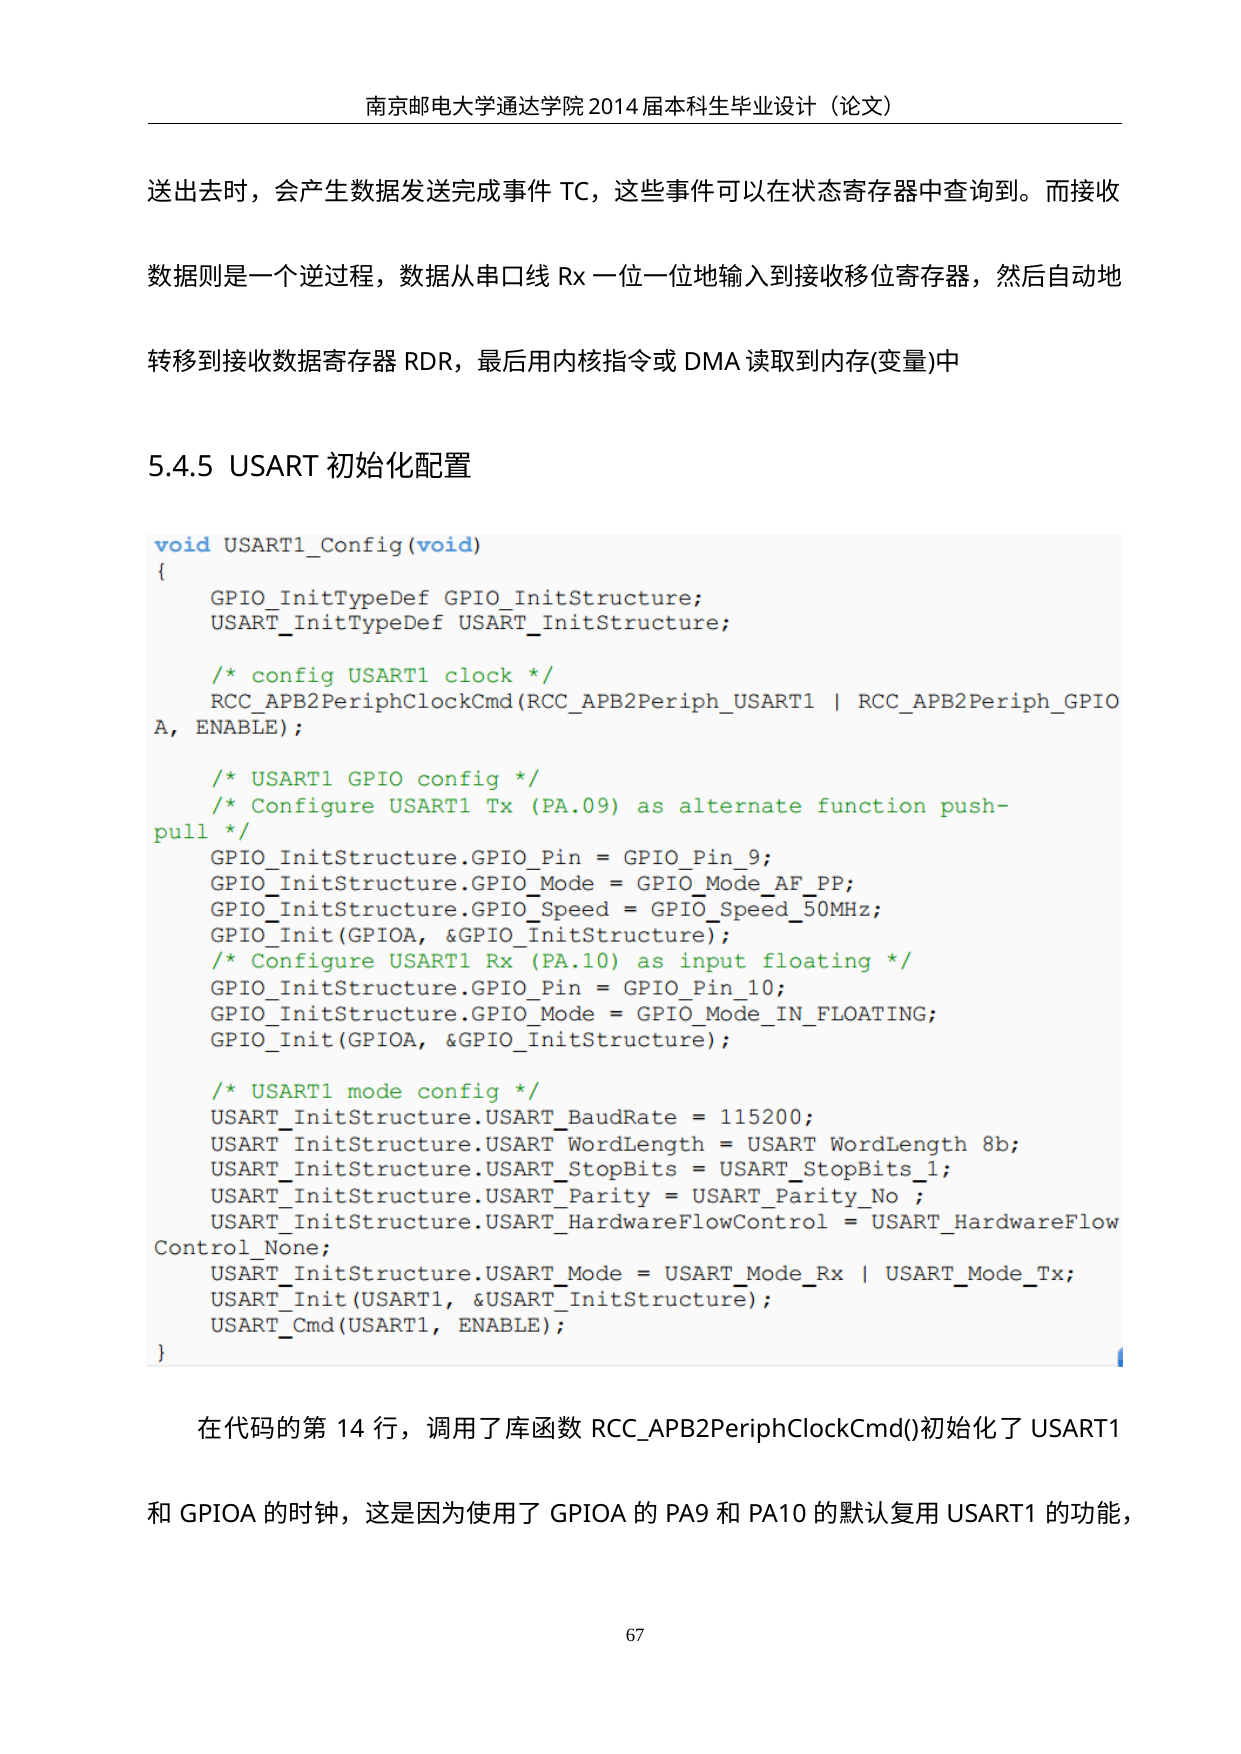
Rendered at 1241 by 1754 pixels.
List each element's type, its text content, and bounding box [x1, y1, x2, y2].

subtitle 5.4.5 USART 初始化配置 [148, 429, 1122, 497]
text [148, 156, 1122, 393]
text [148, 1392, 1122, 1545]
picture [147, 534, 1123, 1367]
